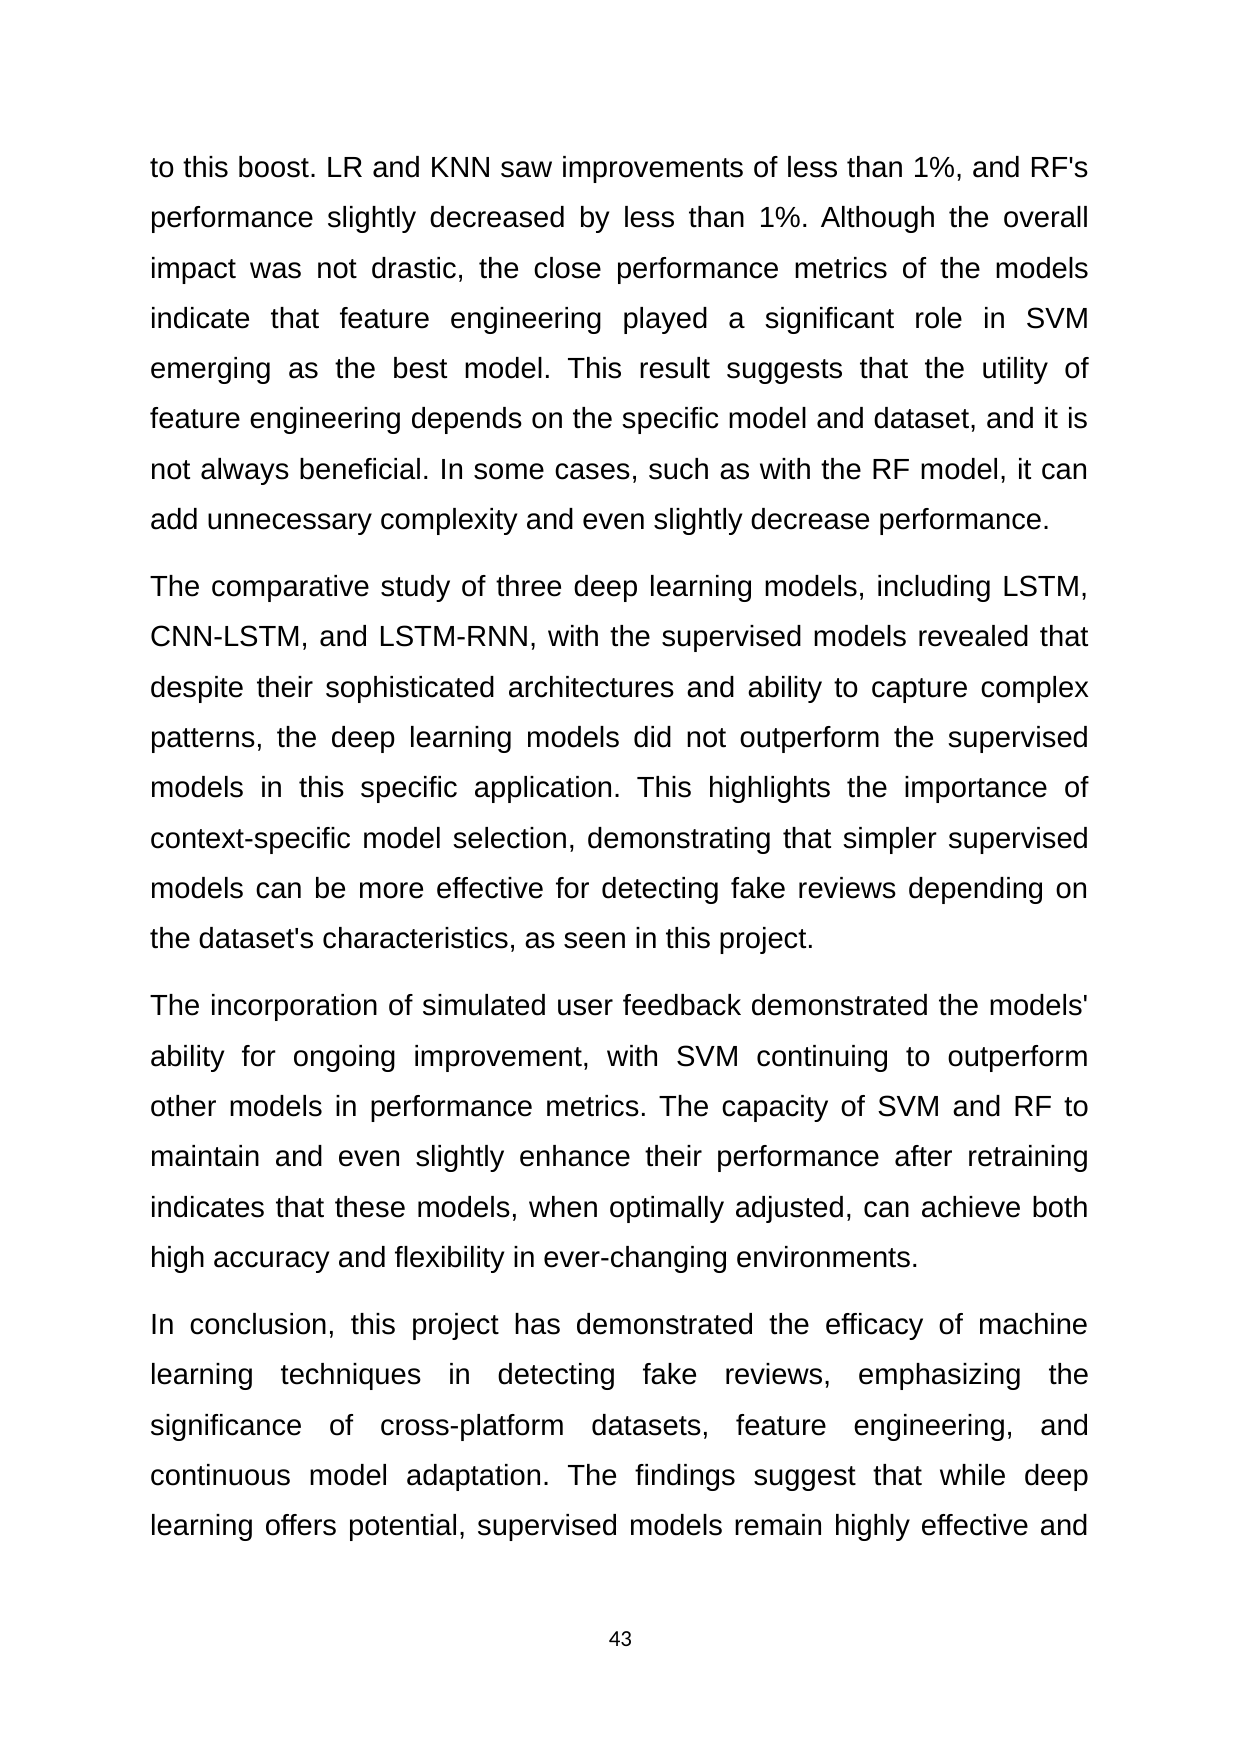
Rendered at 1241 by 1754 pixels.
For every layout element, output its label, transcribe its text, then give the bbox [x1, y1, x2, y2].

text The incorporation of simulated user feedback demonstrated the models' ability for ongoing improvement, with SVM continuing to outperform other models in performance metrics. The capacity of SVM and RF to maintain and even slightly enhance their performance after retraining indicates that these models, when optimally adjusted, can achieve both high accuracy and flexibility in ever-changing environments. [150, 988, 1090, 1273]
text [150, 1307, 1090, 1542]
text The comparative study of three deep learning models, including LSTM, CNN-LSTM, and LSTM-RNN, with the supervised models revealed that despite their sophisticated architectures and ability to capture complex patterns, the deep learning models did not outperform the supervised models in this specific application. This highlights the importance of context-specific model selection, demonstrating that simpler supervised models can be more effective for detecting fake reviews depending on the dataset's characteristics, as seen in this project. [150, 569, 1090, 955]
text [150, 150, 1090, 536]
